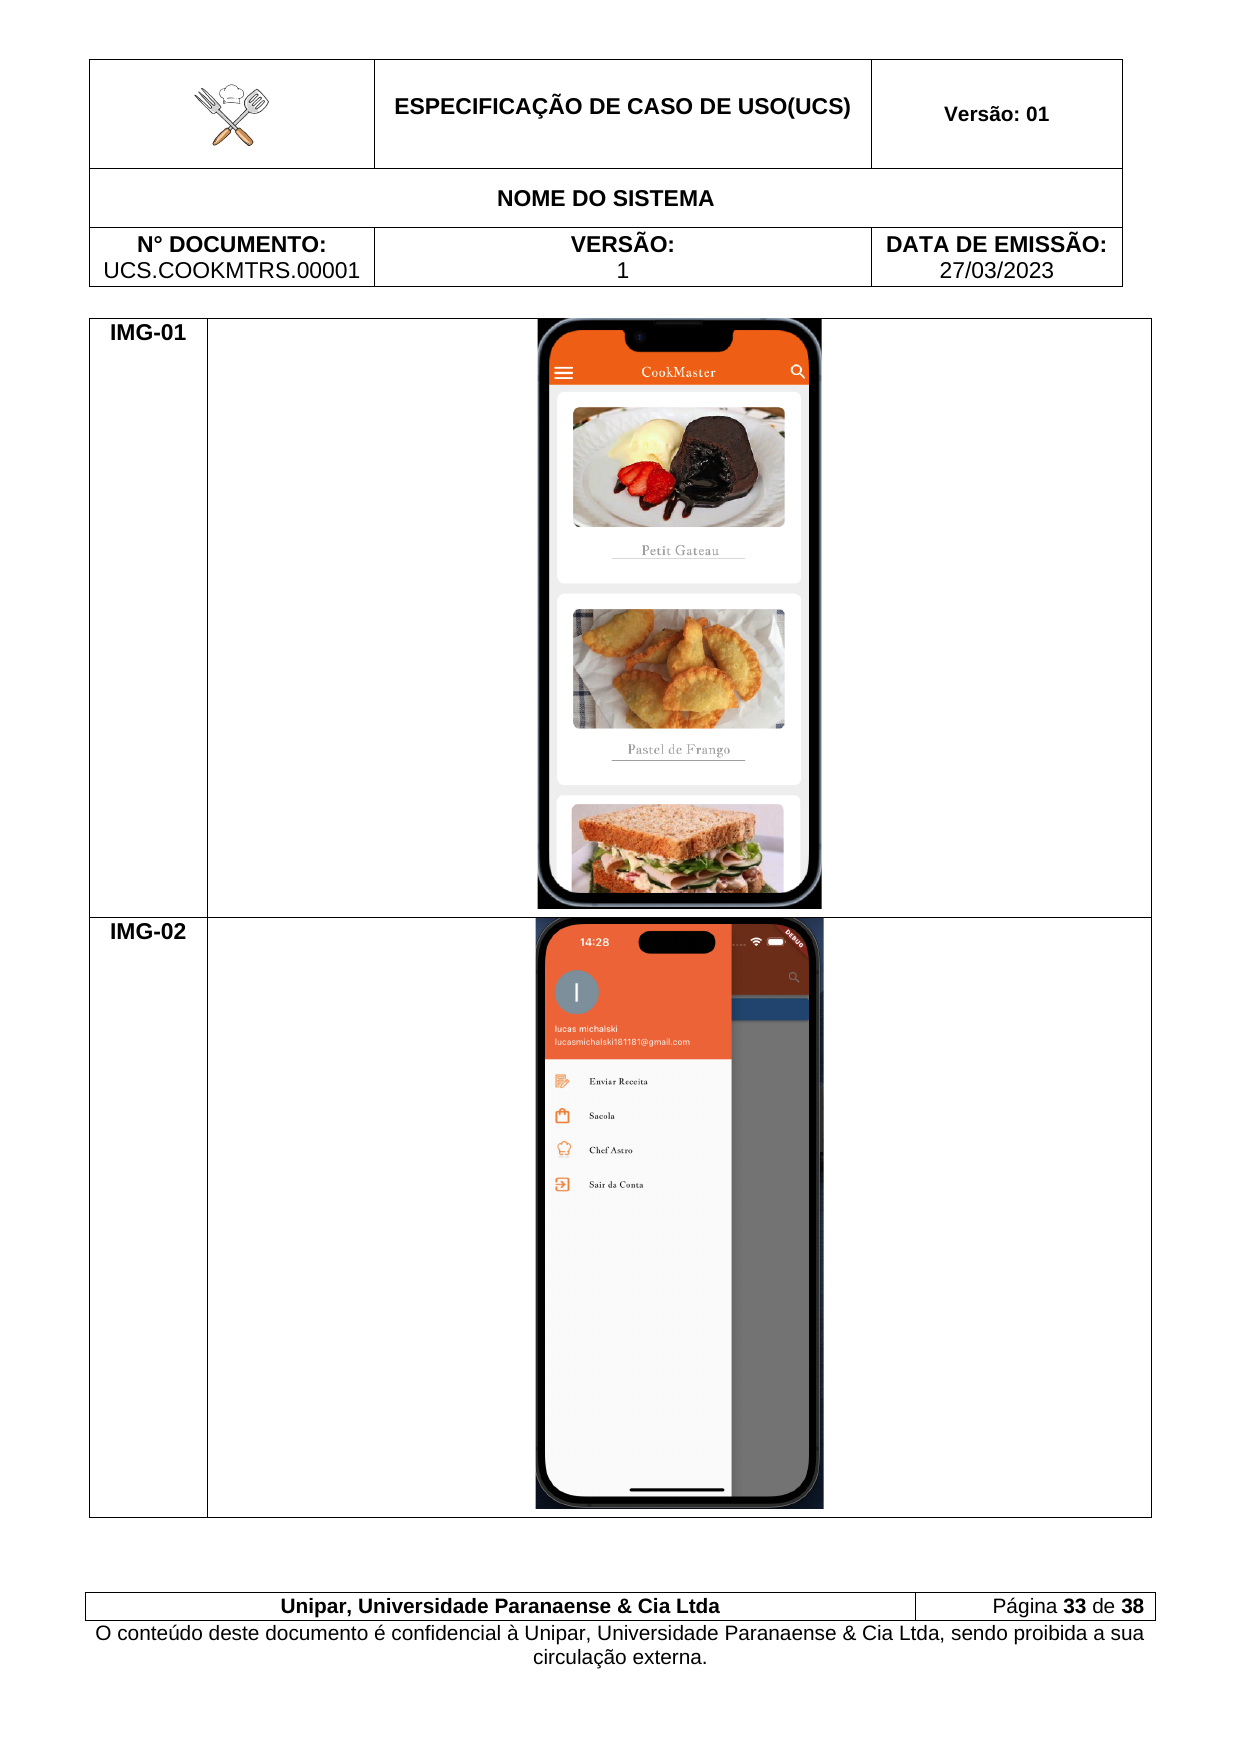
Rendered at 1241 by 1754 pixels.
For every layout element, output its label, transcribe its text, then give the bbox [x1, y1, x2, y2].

table_cell [208, 918, 1151, 1517]
picture [535, 918, 824, 1509]
table_cell IMG-01 [90, 319, 207, 917]
picture [177, 60, 286, 168]
picture [537, 318, 822, 909]
table_cell [208, 319, 1151, 917]
table_cell IMG-02 [90, 918, 207, 1517]
